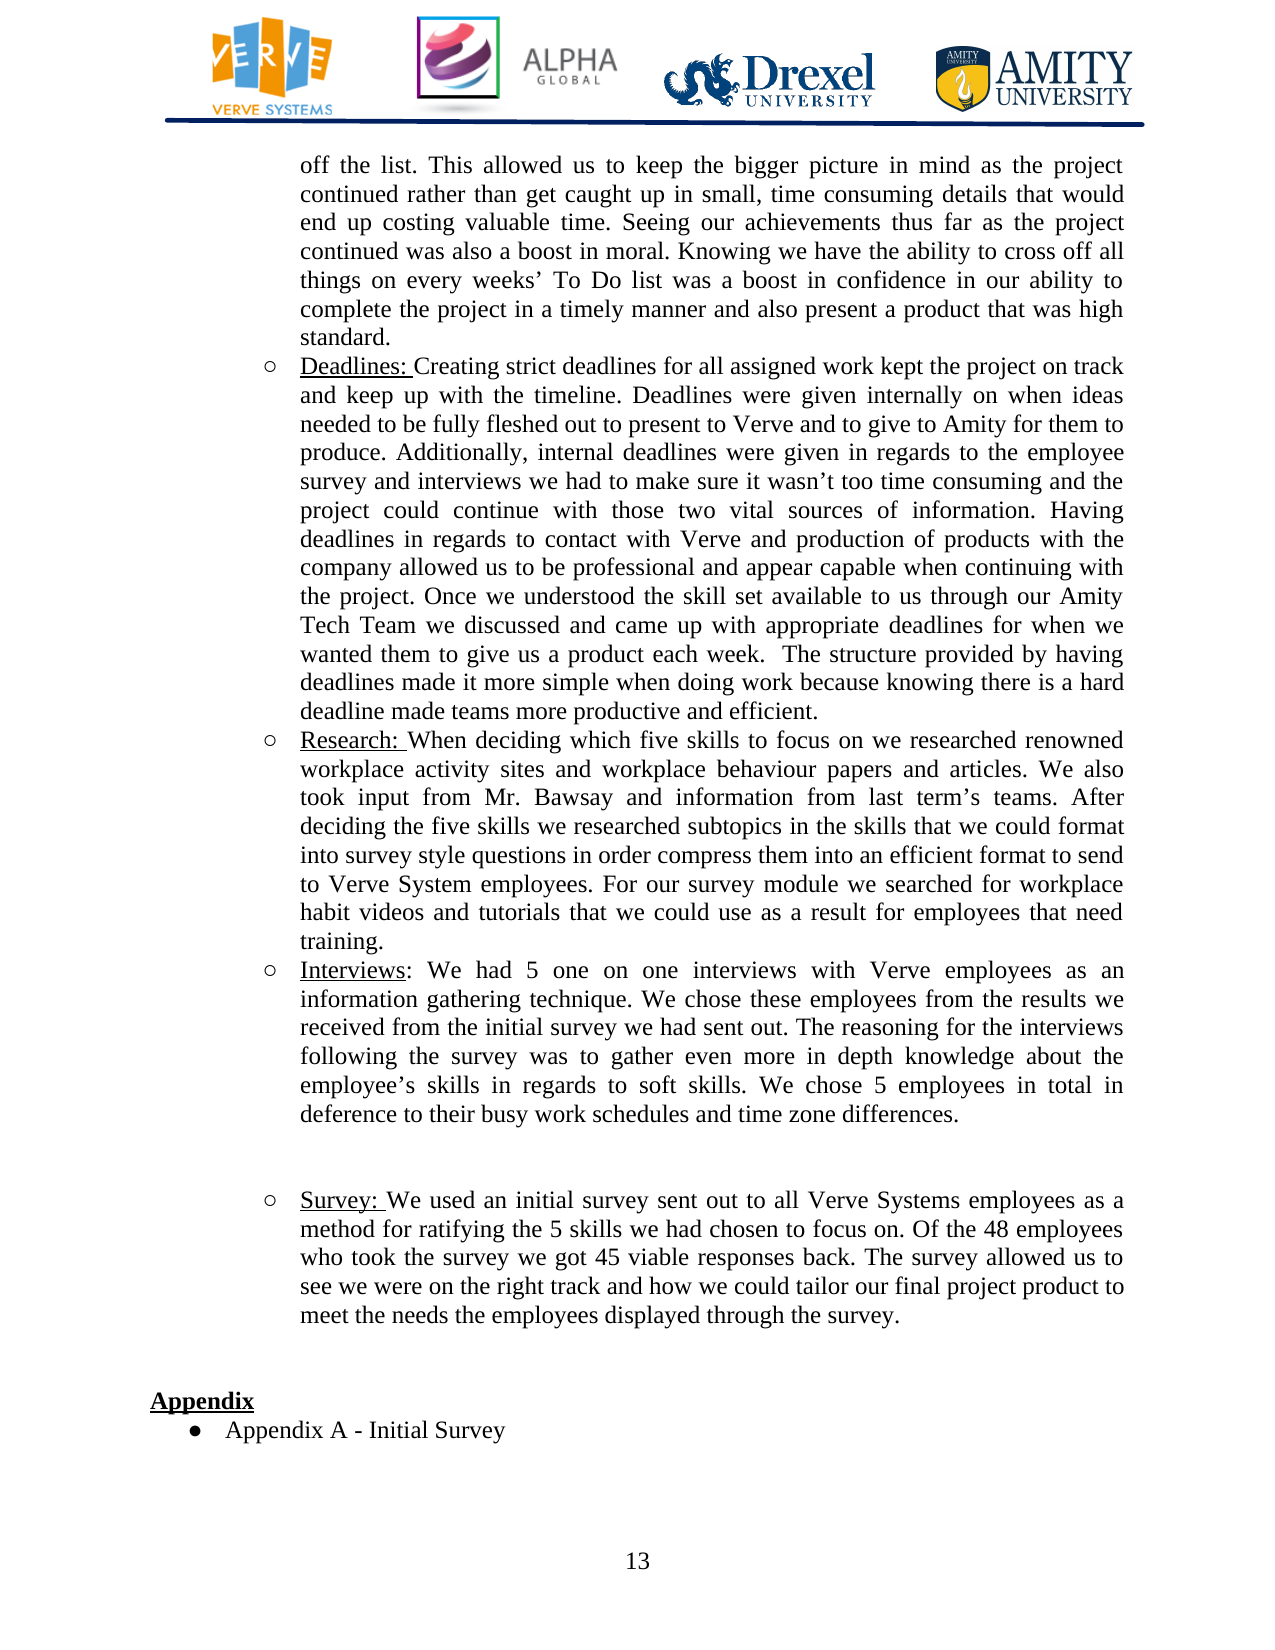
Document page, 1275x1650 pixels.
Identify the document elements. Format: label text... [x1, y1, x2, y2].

list Appendix A - Initial Survey [187, 1415, 1125, 1444]
picture [212, 17, 332, 115]
text Appendix [150, 1386, 1125, 1415]
picture [409, 12, 624, 118]
list Deadlines: Creating strict deadlines for all assigned work kept the project on track and keep up with the timeline. Deadlines were given internally on when ideas needed to be fully fleshed out to present to Verve and to give to Amity for them to produce. Additionally, internal deadlines were given in regards to the employee survey and interviews we had to make sure it wasn’t too time consuming and the project could continue with those two vital sources of information. Having deadlines in regards to contact with Verve and production of products with the company allowed us to be professional and appear capable when continuing with the project. Once we understood the skill set available to us through our Amity Tech Team we discussed and came up with appropriate deadlines for when we wanted them to give us a product each week. The structure provided by having deadlines made it more simple when doing work because knowing there is a hard deadline made teams more productive and efficient. [262, 351, 1125, 725]
picture [662, 51, 877, 108]
picture [936, 46, 1135, 112]
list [262, 150, 1125, 351]
list Research: When deciding which five skills to focus on we researched renowned workplace activity sites and workplace behaviour papers and articles. We also took input from Mr. Bawsay and information from last term’s teams. After deciding the five skills we researched subtopics in the skills that we could format into survey style questions in order compress them into an efficient format to send to Verve System employees. For our survey module we searched for workplace habit videos and tutorials that we could use as a result for employees that need training. [262, 725, 1125, 955]
list Interviews: We had 5 one on one interviews with Verve employees as an information gathering technique. We chose these employees from the results we received from the initial survey we had sent out. The reasoning for the interviews following the survey was to gather even more in depth knowledge about the employee’s skills in regards to soft skills. We chose 5 employees in total in deference to their busy work schedules and time zone differences. [262, 955, 1125, 1127]
list Survey: We used an initial survey sent out to all Verve Systems employees as a method for ratifying the 5 skills we had chosen to focus on. Of the 48 employees who took the survey we got 45 viable responses back. The survey allowed us to see we were on the right track and how we could tailor our final project product to meet the needs the employees displayed through the survey. [262, 1185, 1125, 1329]
